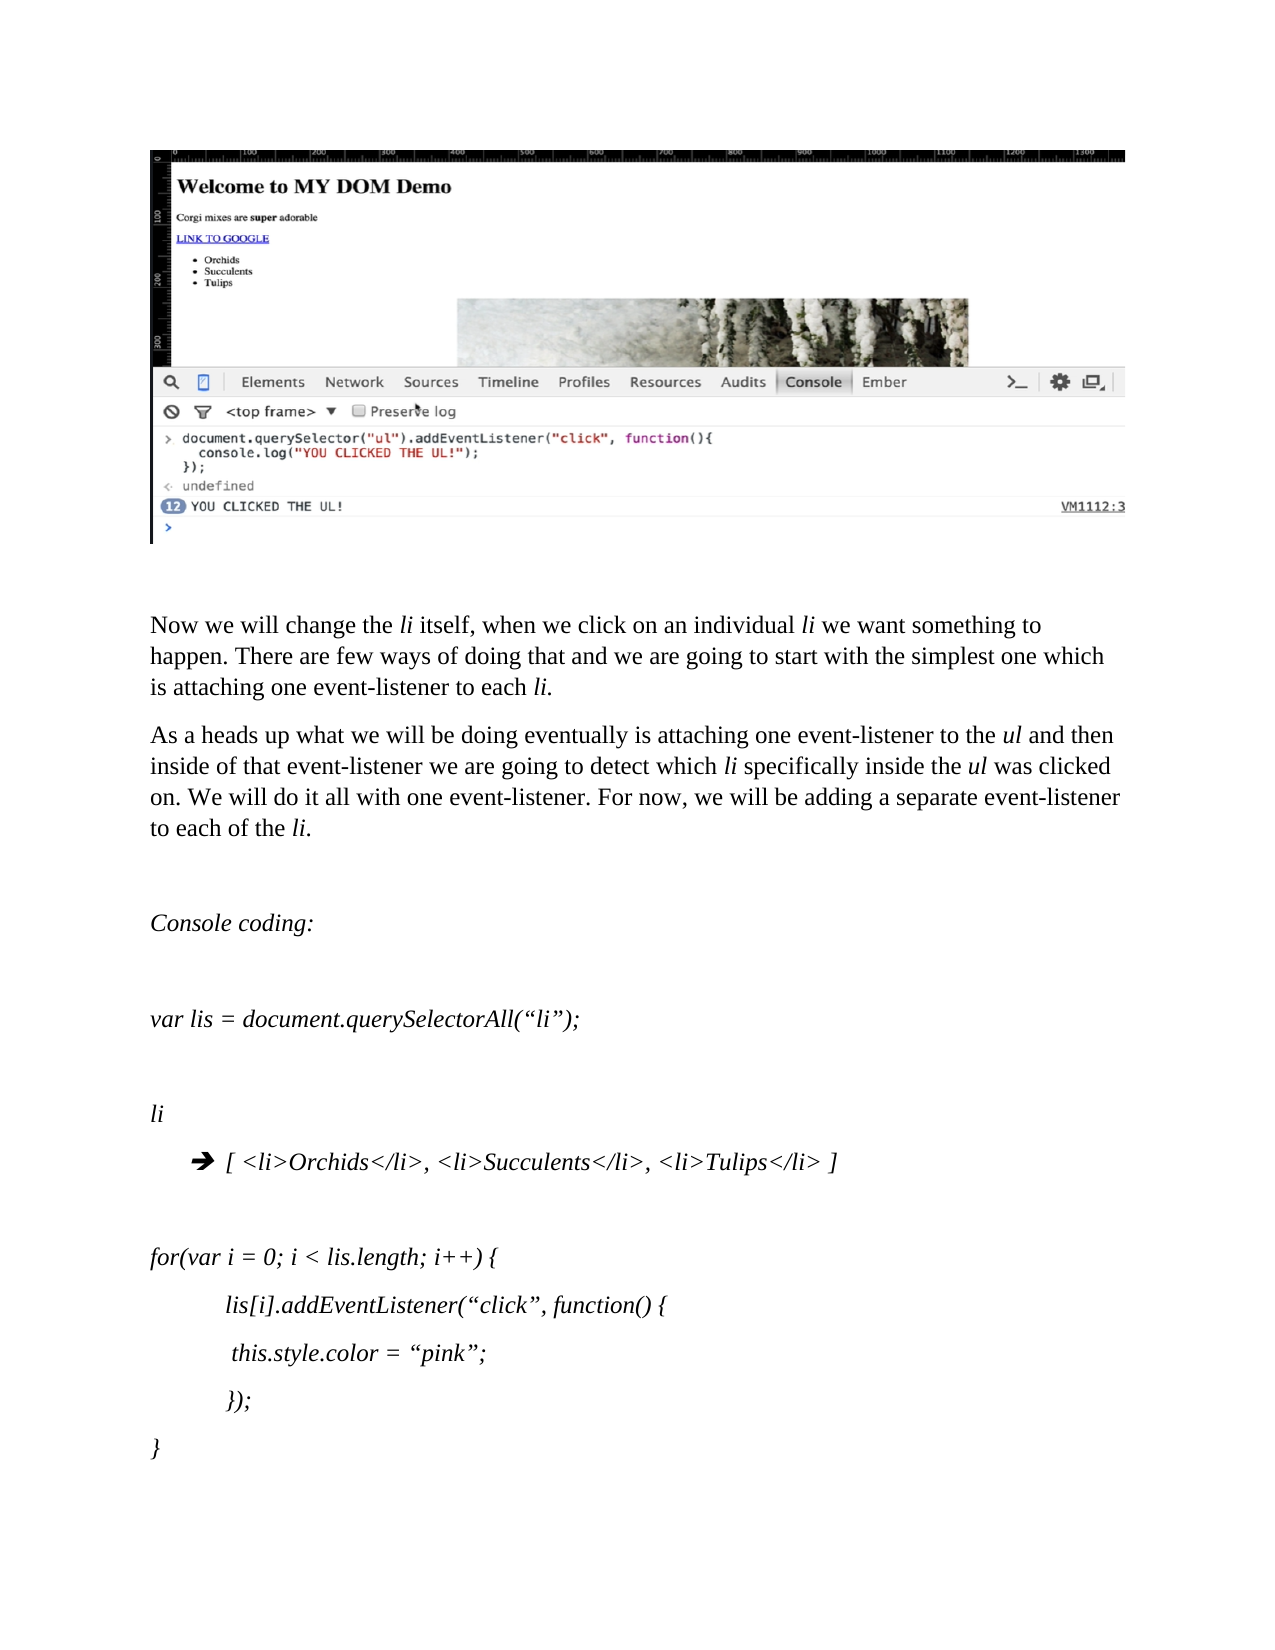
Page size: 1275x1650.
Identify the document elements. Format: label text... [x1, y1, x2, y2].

text lis[i].addEventListener(“click”, function() { [150, 1290, 1125, 1319]
text } [150, 1433, 1125, 1462]
text this.style.color = “pink”; [150, 1338, 1125, 1367]
text Console coding: [150, 908, 1125, 937]
text Now we will change the li itself, when we click on an individual li we want something to happen. There are few ways of doing that and we are going to start with the simplest one which is attaching one event-listener to each li. [150, 610, 1125, 701]
text for(var i = 0; i < lis.length; i++) { [150, 1242, 1125, 1271]
text }); [150, 1386, 1125, 1414]
text As a heads up what we will be doing eventually is attaching one event-listener to the ul and then inside of that event-listener we are going to detect which li specifically inside the ul was clicked on. We will do it all with one event-listener. For now, we will be adding a separate event-listener to each of the li. [150, 720, 1125, 842]
list [ <li>Orchids</li>, <li>Succulents</li>, <li>Tulips</li> ] [187, 1147, 1125, 1176]
picture [150, 150, 1125, 544]
text li [150, 1099, 1125, 1128]
text var lis = document.querySelectorAll(“li”); [150, 1004, 1125, 1033]
